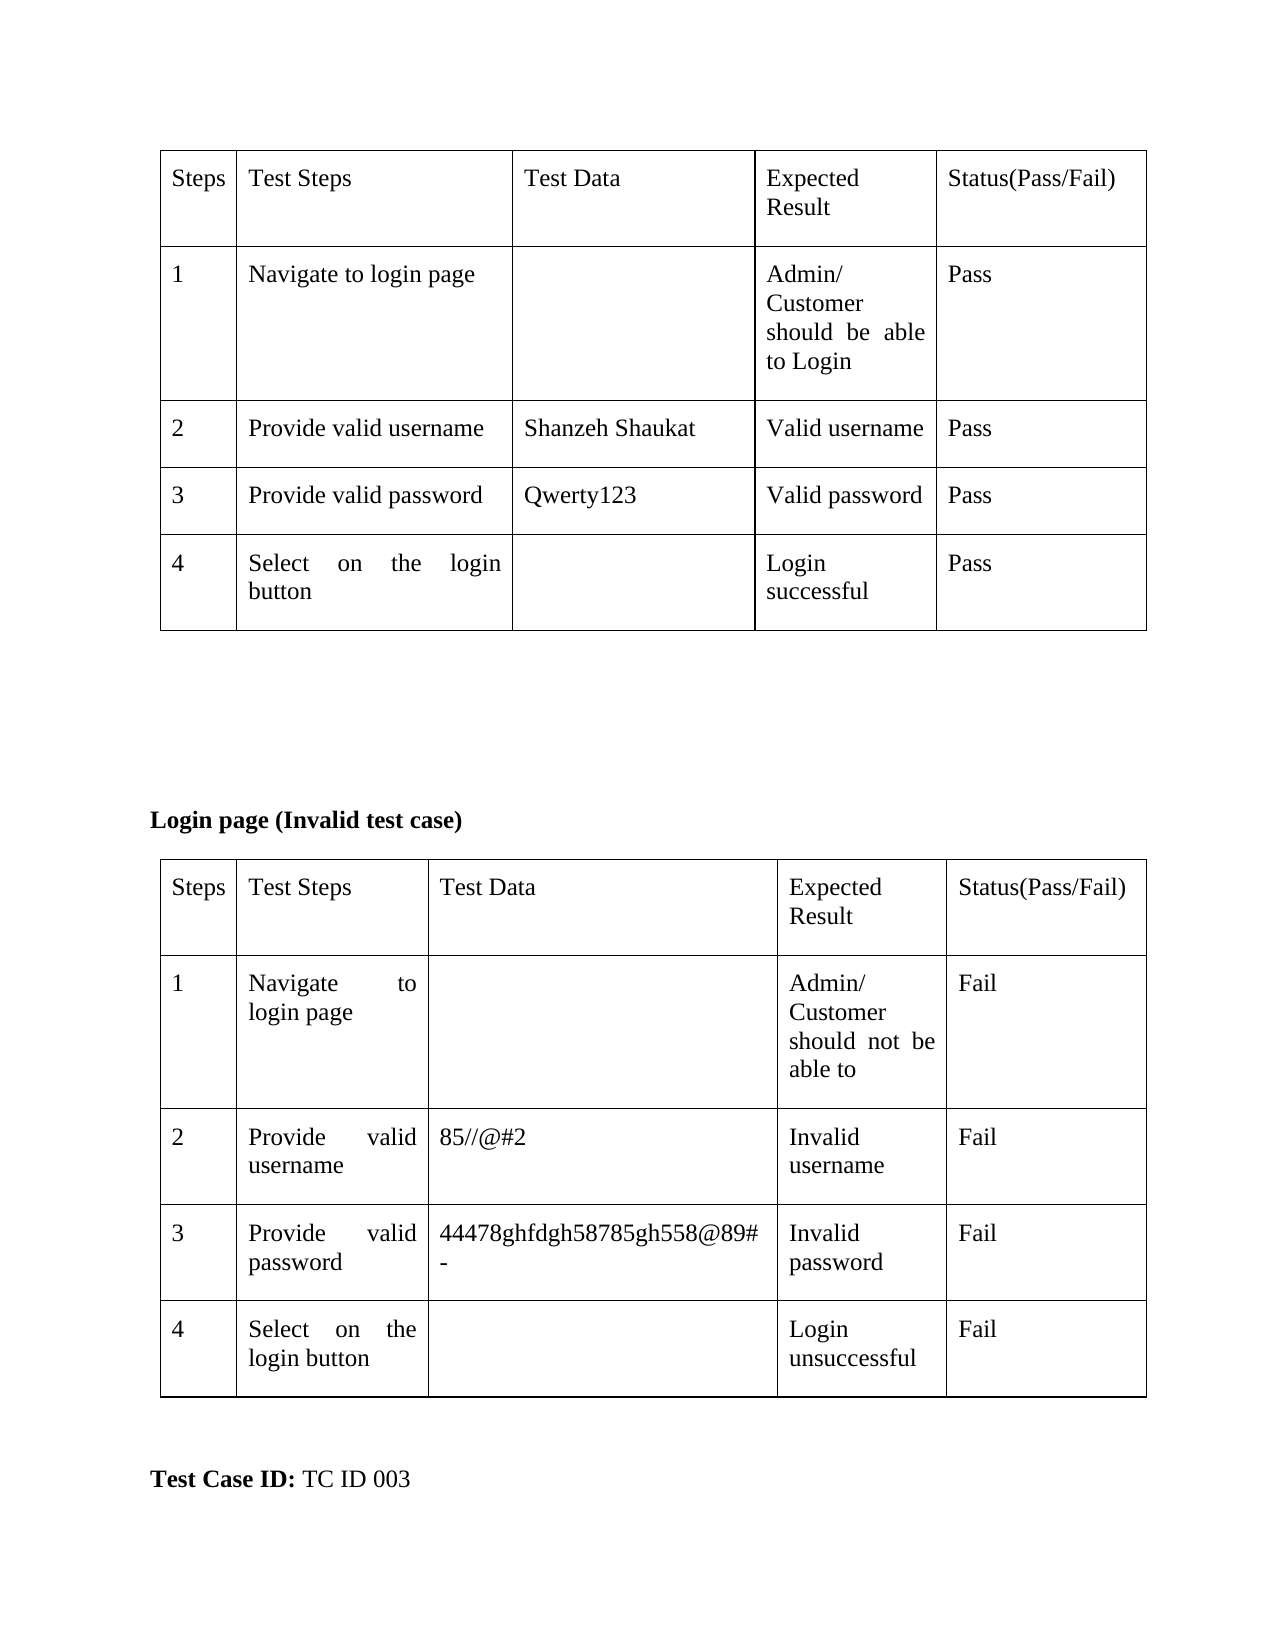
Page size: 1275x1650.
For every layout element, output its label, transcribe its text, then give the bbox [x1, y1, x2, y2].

text Test Case ID: TC ID 003 [150, 1464, 1125, 1492]
table_header Test Data [513, 151, 754, 246]
table_header Expected Result [778, 860, 946, 955]
table_cell Login unsuccessful [778, 1301, 946, 1396]
table_cell Provide valid password [237, 468, 512, 534]
table_cell Provide valid username [237, 1109, 428, 1204]
table_cell [429, 1301, 777, 1396]
table_header Status(Pass/Fail) [947, 860, 1146, 955]
table_cell Login successful [756, 535, 936, 630]
table_cell Navigate to login page [237, 247, 512, 399]
text Login page (Invalid test case) [150, 805, 1125, 834]
table_cell Fail [947, 1205, 1146, 1300]
table_cell [429, 956, 777, 1108]
table_cell Fail [947, 1109, 1146, 1204]
table_header Steps [161, 151, 236, 246]
table_cell [513, 247, 754, 399]
table_cell 3 [161, 1205, 236, 1300]
table_cell Select on the login button [237, 1301, 428, 1396]
table_cell Pass [937, 468, 1146, 534]
table_cell Shanzeh Shaukat [513, 401, 754, 467]
table_cell Valid password [756, 468, 936, 534]
table_cell Fail [947, 956, 1146, 1108]
table_header Test Steps [237, 860, 428, 955]
table_cell Admin/ Customer should not be able to [778, 956, 946, 1108]
table_cell Admin/ Customer should be able to Login [756, 247, 936, 399]
table_cell Invalid password [778, 1205, 946, 1300]
table_cell Provide valid password [237, 1205, 428, 1300]
table_cell [513, 535, 754, 630]
table_cell 2 [161, 401, 236, 467]
table_header Expected Result [756, 151, 936, 246]
table_cell Pass [937, 247, 1146, 399]
table_cell 4 [161, 1301, 236, 1396]
table_cell Fail [947, 1301, 1146, 1396]
table_header Steps [161, 860, 236, 955]
table_header Status(Pass/Fail) [937, 151, 1146, 246]
table_cell 3 [161, 468, 236, 534]
table_cell 2 [161, 1109, 236, 1204]
table_cell Navigate to login page [237, 956, 428, 1108]
table_cell Select on the login button [237, 535, 512, 630]
table_cell 1 [161, 956, 236, 1108]
table_header Test Data [429, 860, 777, 955]
table_cell Provide valid username [237, 401, 512, 467]
table_cell Pass [937, 401, 1146, 467]
table_cell 4 [161, 535, 236, 630]
table_header Test Steps [237, 151, 512, 246]
table_cell 85//@#2 [429, 1109, 777, 1204]
table_cell 1 [161, 247, 236, 399]
table_cell Invalid username [778, 1109, 946, 1204]
table_cell Valid username [756, 401, 936, 467]
table_cell Qwerty123 [513, 468, 754, 534]
table_cell 44478ghfdgh58785gh558@89#- [429, 1205, 777, 1300]
table_cell Pass [937, 535, 1146, 630]
